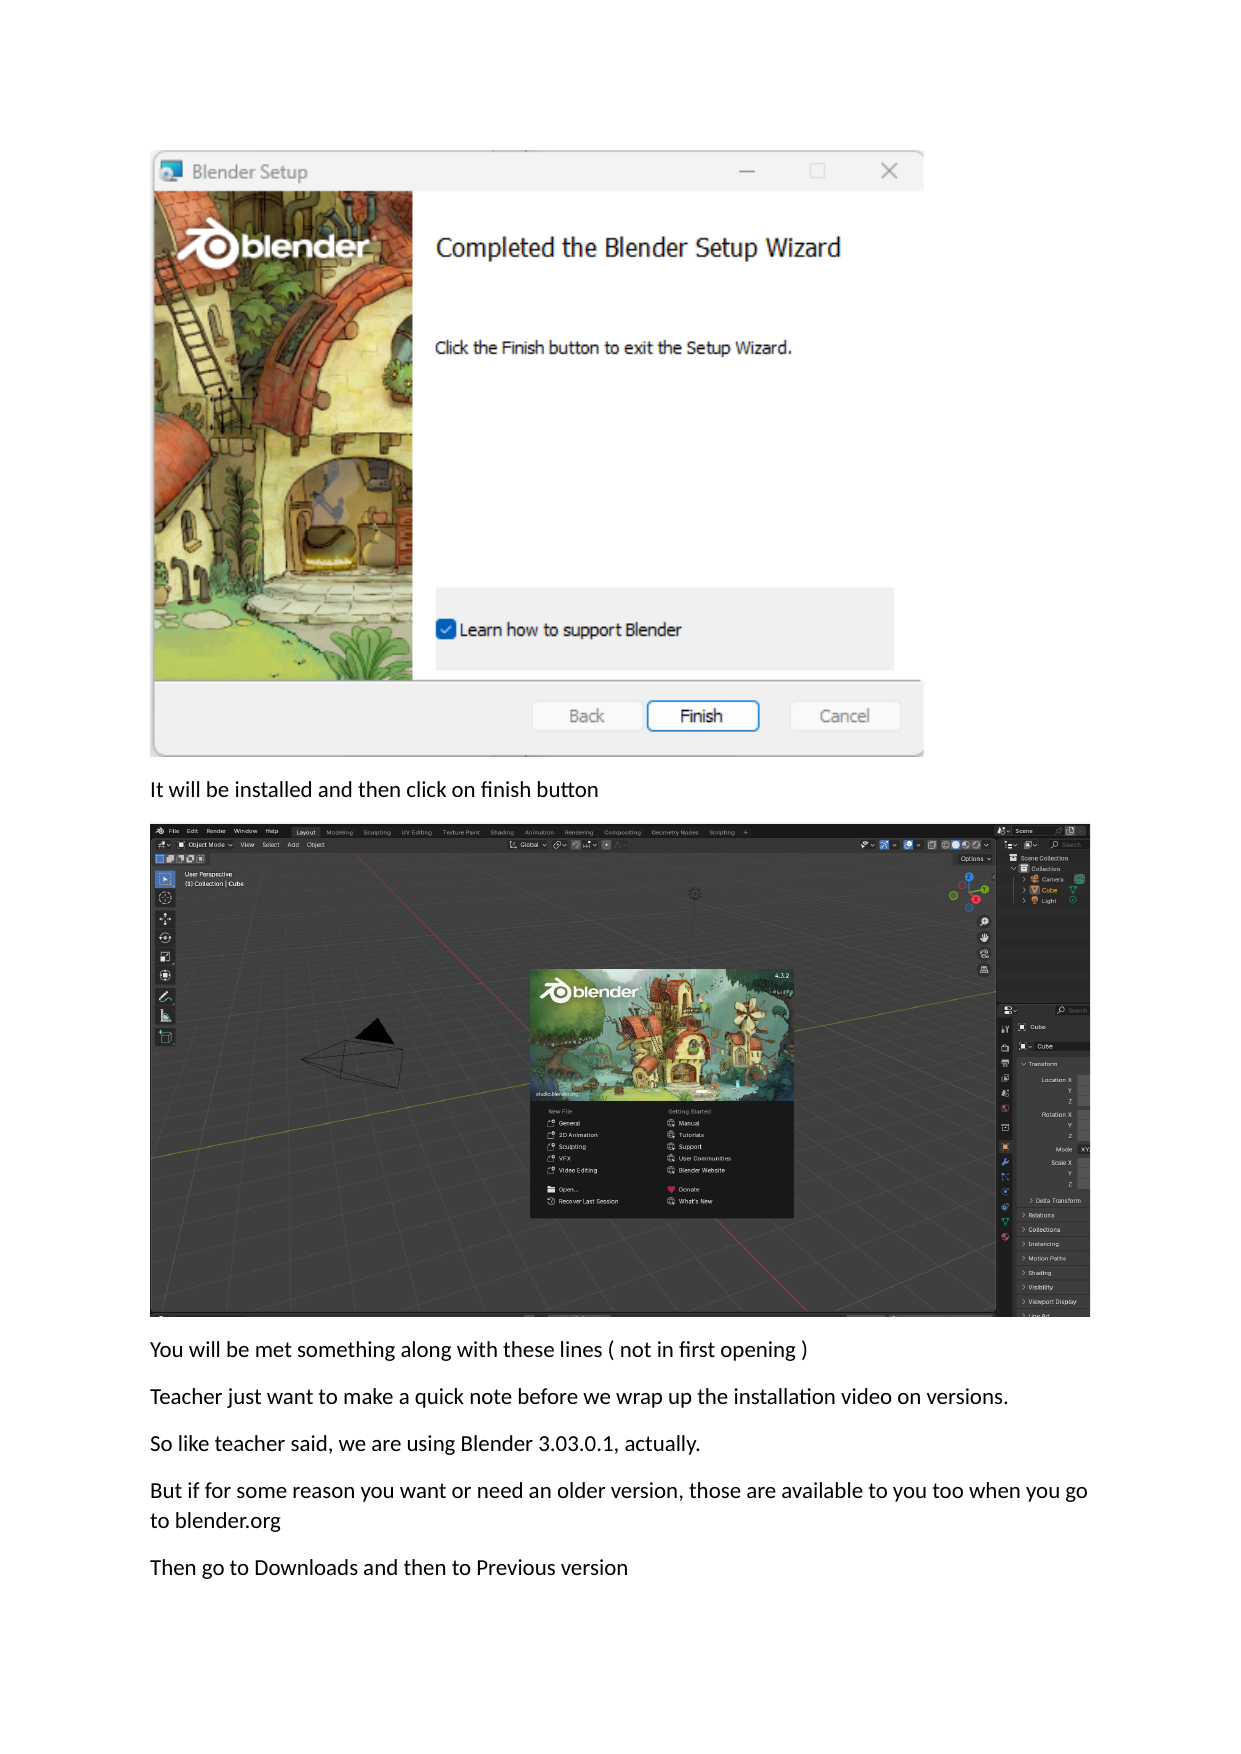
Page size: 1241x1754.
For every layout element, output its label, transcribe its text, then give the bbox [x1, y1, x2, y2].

text But if for some reason you want or need an older version, those are available to you too when you go to blender.org [150, 1476, 1090, 1534]
text Teacher just want to make a quick note before we wrap up the installation video on versions. [150, 1382, 1090, 1410]
text It will be installed and then click on finish button [150, 775, 1090, 803]
picture [150, 150, 924, 757]
text You will be met something along with these lines ( not in first opening ) [150, 1336, 1090, 1363]
text Then go to Downloads and then to Previous version [150, 1553, 1090, 1581]
text So like teacher said, we are using Blender 3.03.0.1, actually. [150, 1429, 1090, 1457]
picture [150, 822, 1091, 1317]
